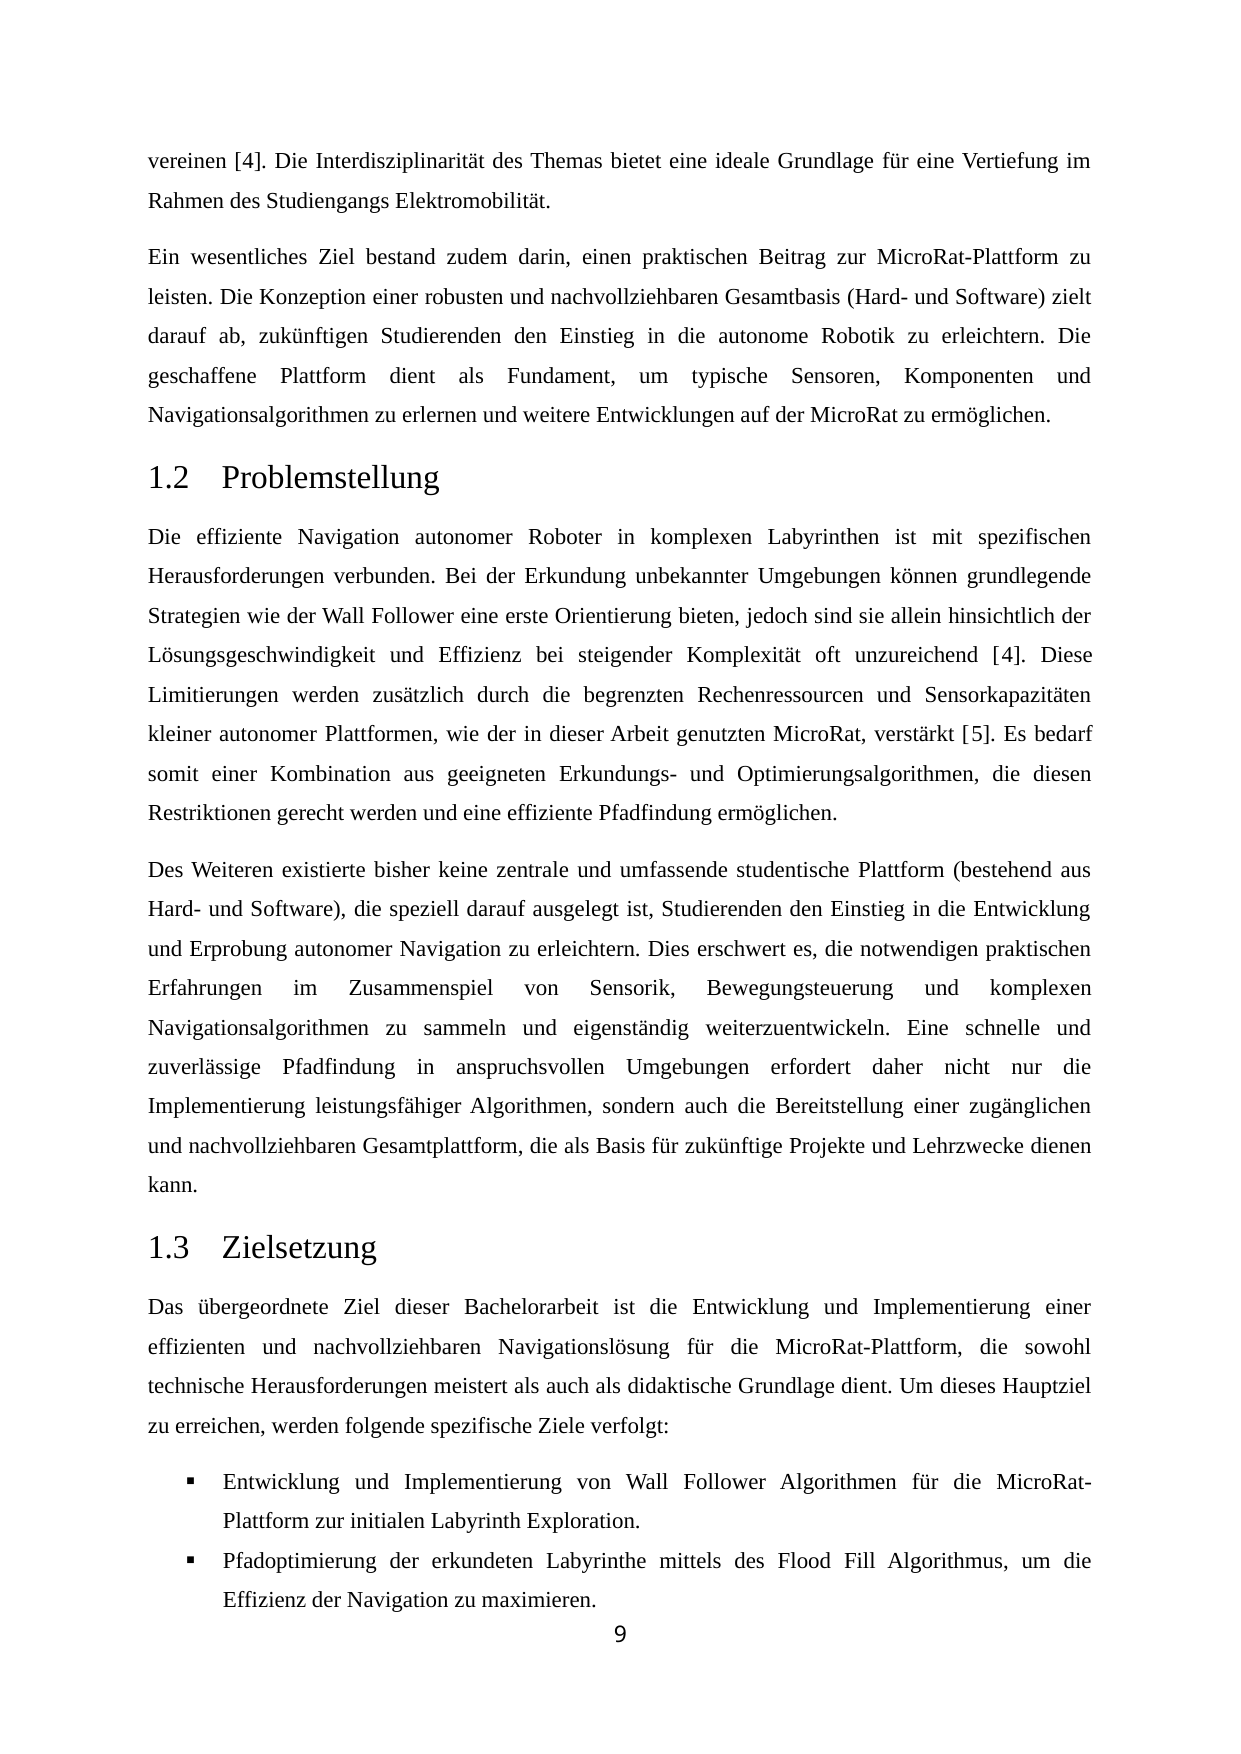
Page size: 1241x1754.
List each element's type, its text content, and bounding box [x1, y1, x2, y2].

list Entwicklung und Implementierung von Wall Follower Algorithmen für die MicroRat-Plattform zur initialen Labyrinth Exploration. [185, 1468, 1093, 1534]
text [148, 148, 1093, 213]
text Die effiziente Navigation autonomer Roboter in komplexen Labyrinthen ist mit spezifischen Herausforderungen verbunden. Bei der Erkundung unbekannter Umgebungen können grundlegende Strategien wie der Wall Follower eine erste Orientierung bieten, jedoch sind sie allein hinsichtlich der Lösungsgeschwindigkeit und Effizienz bei steigender Komplexität oft unzureichend [4]. Diese Limitierungen werden zusätzlich durch die begrenzten Rechenressourcen und Sensorkapazitäten kleiner autonomer Plattformen, wie der in dieser Arbeit genutzten MicroRat, verstärkt [5]. Es bedarf somit einer Kombination aus geeigneten Erkundungs- und Optimierungsalgorithmen, die diesen Restriktionen gerecht werden und eine effiziente Pfadfindung ermöglichen. [148, 523, 1093, 826]
subtitle 1.2 Problemstellung [148, 457, 1093, 496]
text Das übergeordnete Ziel dieser Bachelorarbeit ist die Entwicklung und Implementierung einer effizienten und nachvollziehbaren Navigationslösung für die MicroRat-Plattform, die sowohl technische Herausforderungen meistert als auch als didaktische Grundlage dient. Um dieses Hauptziel zu erreichen, werden folgende spezifische Ziele verfolgt: [148, 1293, 1093, 1438]
subtitle 1.3 Zielsetzung [148, 1228, 1093, 1266]
list Pfadoptimierung der erkundeten Labyrinthe mittels des Flood Fill Algorithmus, um die Effizienz der Navigation zu maximieren. [185, 1547, 1093, 1613]
text Ein wesentliches Ziel bestand zudem darin, einen praktischen Beitrag zur MicroRat-Plattform zu leisten. Die Konzeption einer robusten und nachvollziehbaren Gesamtbasis (Hard- und Software) zielt darauf ab, zukünftigen Studierenden den Einstieg in die autonome Robotik zu erleichtern. Die geschaffene Plattform dient als Fundament, um typische Sensoren, Komponenten und Navigationsalgorithmen zu erlernen und weitere Entwicklungen auf der MicroRat zu ermöglichen. [148, 243, 1093, 427]
text Des Weiteren existierte bisher keine zentrale und umfassende studentische Plattform (bestehend aus Hard- und Software), die speziell darauf ausgelegt ist, Studierenden den Einstieg in die Entwicklung und Erprobung autonomer Navigation zu erleichtern. Dies erschwert es, die notwendigen praktischen Erfahrungen im Zusammenspiel von Sensorik, Bewegungsteuerung und komplexen Navigationsalgorithmen zu sammeln und eigenständig weiterzuentwickeln. Eine schnelle und zuverlässige Pfadfindung in anspruchsvollen Umgebungen erfordert daher nicht nur die Implementierung leistungsfähiger Algorithmen, sondern auch die Bereitstellung einer zugänglichen und nachvollziehbaren Gesamtplattform, die als Basis für zukünftige Projekte und Lehrzwecke dienen kann. [148, 856, 1093, 1198]
